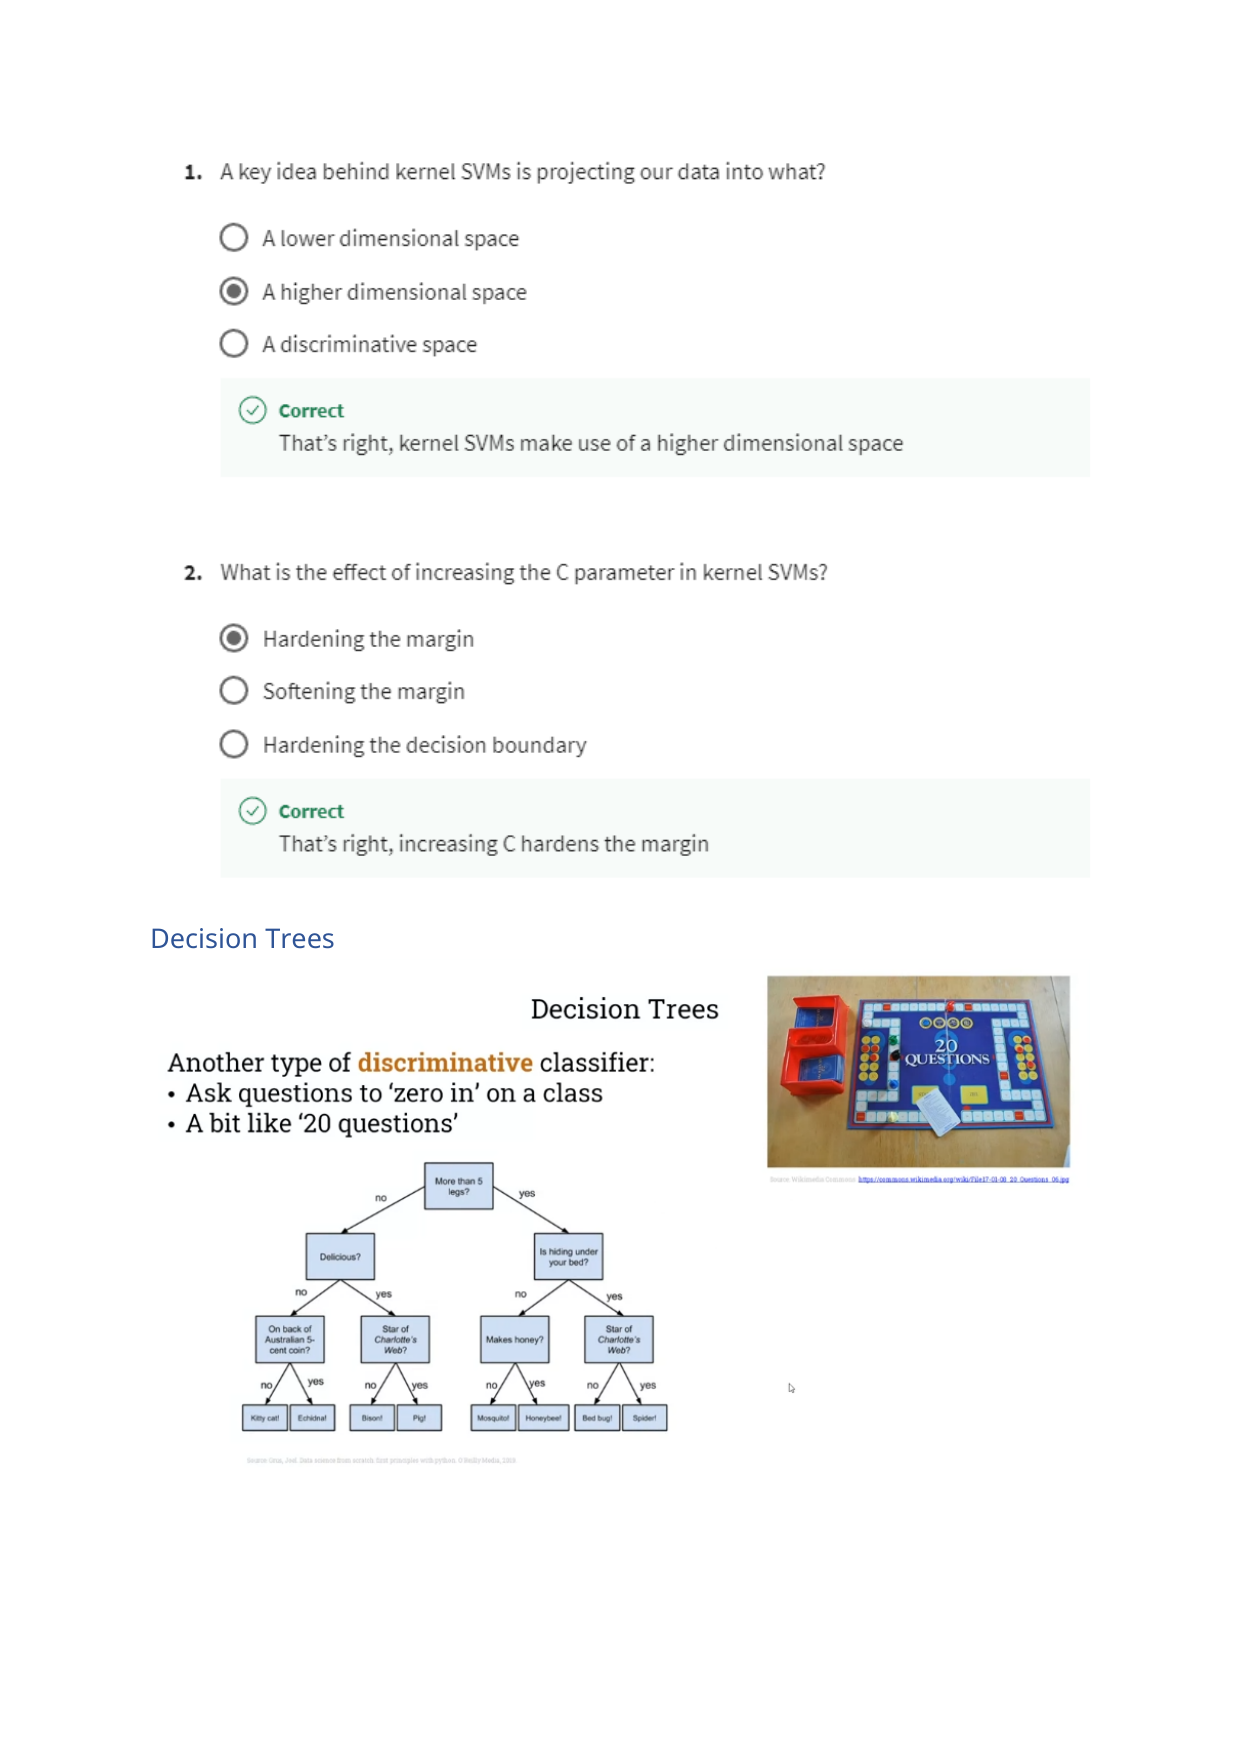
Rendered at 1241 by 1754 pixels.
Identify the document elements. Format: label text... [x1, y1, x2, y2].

subtitle Decision Trees [150, 919, 1090, 956]
picture [150, 959, 1091, 1475]
picture [150, 150, 1091, 901]
